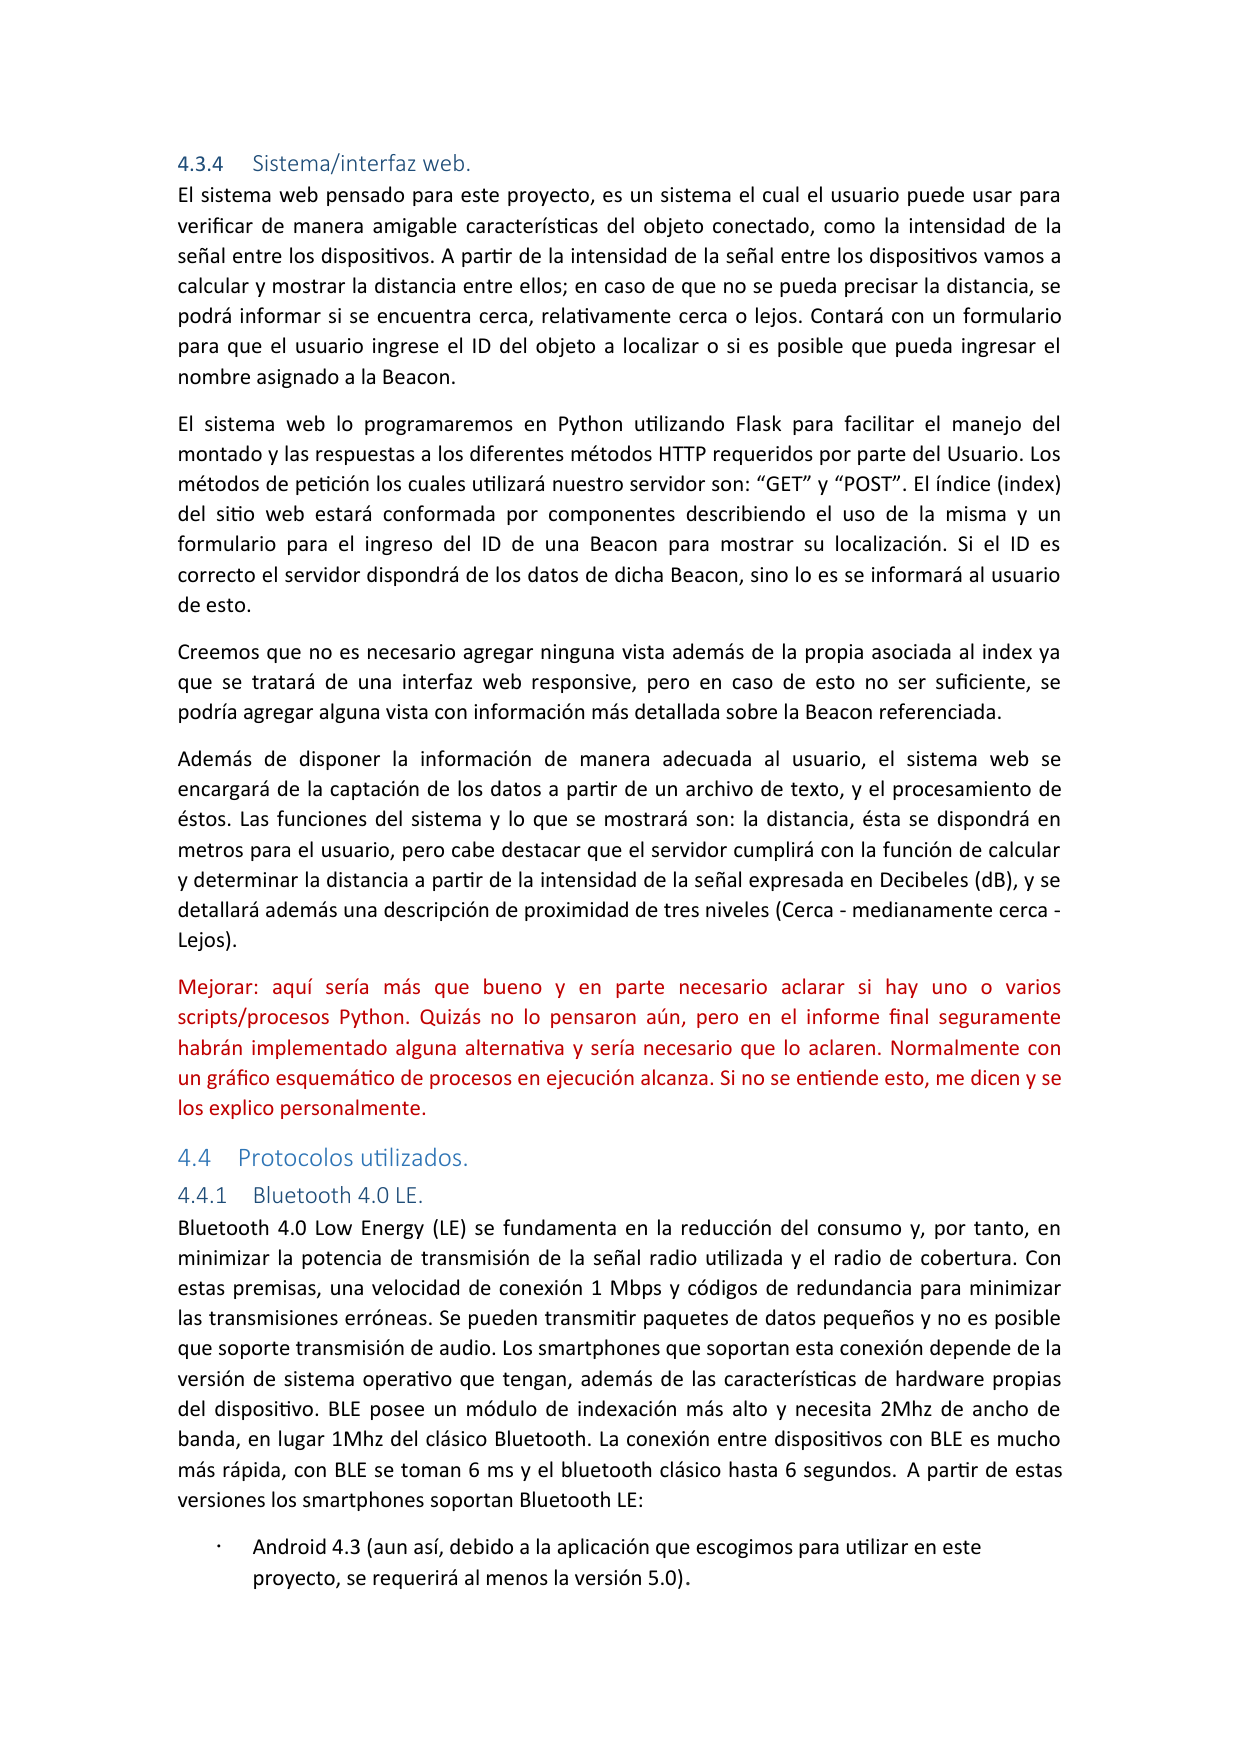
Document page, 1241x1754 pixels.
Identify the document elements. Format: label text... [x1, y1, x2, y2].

text El sistema web pensado para este proyecto, es un sistema el cual el usuario puede usar para verificar de manera amigable características del objeto conectado, como la intensidad de la señal entre los dispositivos. A partir de la intensidad de la señal entre los dispositivos vamos a calcular y mostrar la distancia entre ellos; en caso de que no se pueda precisar la distancia, se podrá informar si se encuentra cerca, relativamente cerca o lejos. Contará con un formulario para que el usuario ingrese el ID del objeto a localizar o si es posible que pueda ingresar el nombre asignado a la Beacon. [177, 181, 1063, 390]
text Creemos que no es necesario agregar ninguna vista además de la propia asociada al index ya que se tratará de una interfaz web responsive, pero en caso de esto no ser suficiente, se podría agregar alguna vista con información más detallada sobre la Beacon referenciada. [177, 637, 1063, 725]
text El sistema web lo programaremos en Python utilizando Flask para facilitar el manejo del montado y las respuestas a los diferentes métodos HTTP requeridos por parte del Usuario. Los métodos de petición los cuales utilizará nuestro servidor son: “GET” y “POST”. El índice (index) del sitio web estará conformada por componentes describiendo el uso de la misma y un formulario para el ingreso del ID de una Beacon para mostrar su localización. Si el ID es correcto el servidor dispondrá de los datos de dicha Beacon, sino lo es se informará al usuario de esto. [177, 409, 1063, 618]
text Mejorar: aquí sería más que bueno y en parte necesario aclarar si hay uno o varios scripts/procesos Python. Quizás no lo pensaron aún, pero en el informe final seguramente habrán implementado alguna alternativa y sería necesario que lo aclaren. Normalmente con un gráfico esquemático de procesos en ejecución alcanza. Si no se entiende esto, me dicen y se los explico personalmente. [177, 972, 1063, 1121]
text Bluetooth 4.0 Low Energy (LE) se fundamenta en la reducción del consumo y, por tanto, en minimizar la potencia de transmisión de la señal radio utilizada y el radio de cobertura. Con estas premisas, una velocidad de conexión 1 Mbps y códigos de redundancia para minimizar las transmisiones erróneas. Se pueden transmitir paquetes de datos pequeños y no es posible que soporte transmisión de audio. Los smartphones que soportan esta conexión depende de la versión de sistema operativo que tengan, además de las características de hardware propias del dispositivo. BLE posee un módulo de indexación más alto y necesita 2Mhz de ancho de banda, en lugar 1Mhz del clásico Bluetooth. La conexión entre dispositivos con BLE es mucho más rápida, con BLE se toman 6 ms y el bluetooth clásico hasta 6 segundos. A partir de estas versiones los smartphones soportan Bluetooth LE: [177, 1213, 1063, 1513]
list Android 4.3 (aun así, debido a la aplicación que escogimos para utilizar en este proyecto, se requerirá al menos la versión 5.0). [215, 1532, 1063, 1591]
text Además de disponer la información de manera adecuada al usuario, el sistema web se encargará de la captación de los datos a partir de un archivo de texto, y el procesamiento de éstos. Las funciones del sistema y lo que se mostrará son: la distancia, ésta se dispondrá en metros para el usuario, pero cabe destacar que el servidor cumplirá con la función de calcular y determinar la distancia a partir de la intensidad de la señal expresada en Decibeles (dB), y se detallará además una descripción de proximidad de tres niveles (Cerca - medianamente cerca - Lejos). [177, 744, 1063, 953]
subtitle Protocolos utilizados. [177, 1140, 1063, 1173]
subtitle Bluetooth 4.0 LE. [177, 1180, 1063, 1210]
subtitle Sistema/interfaz web. [177, 148, 1063, 178]
